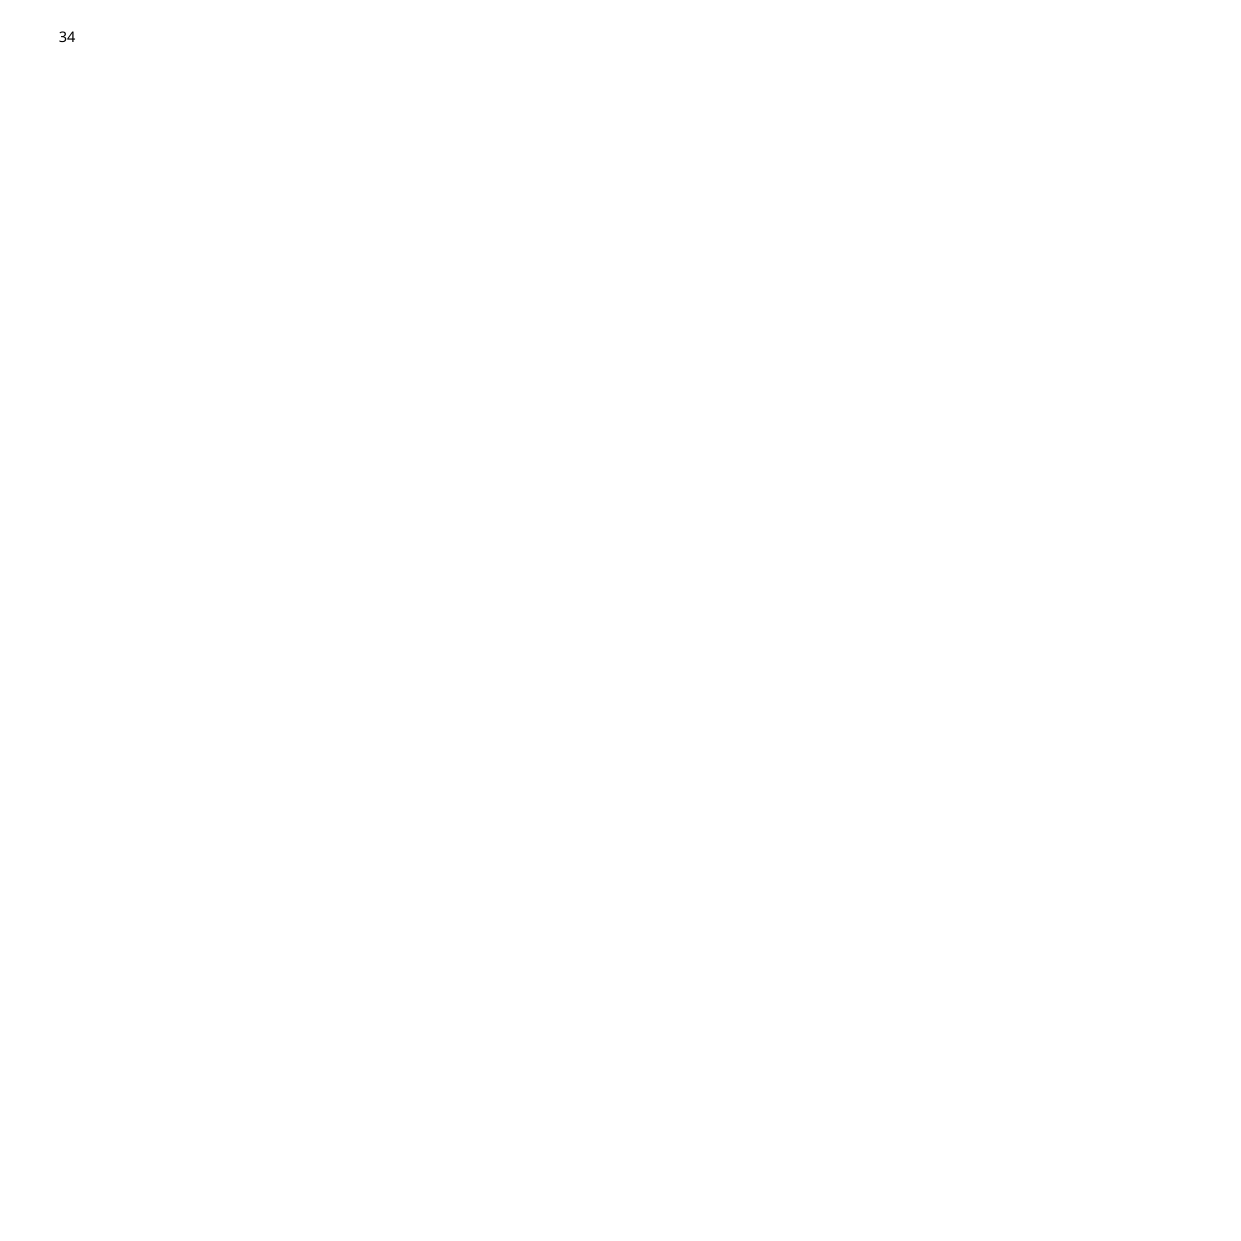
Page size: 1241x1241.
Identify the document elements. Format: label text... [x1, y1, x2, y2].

text 34 [58, 27, 1186, 47]
